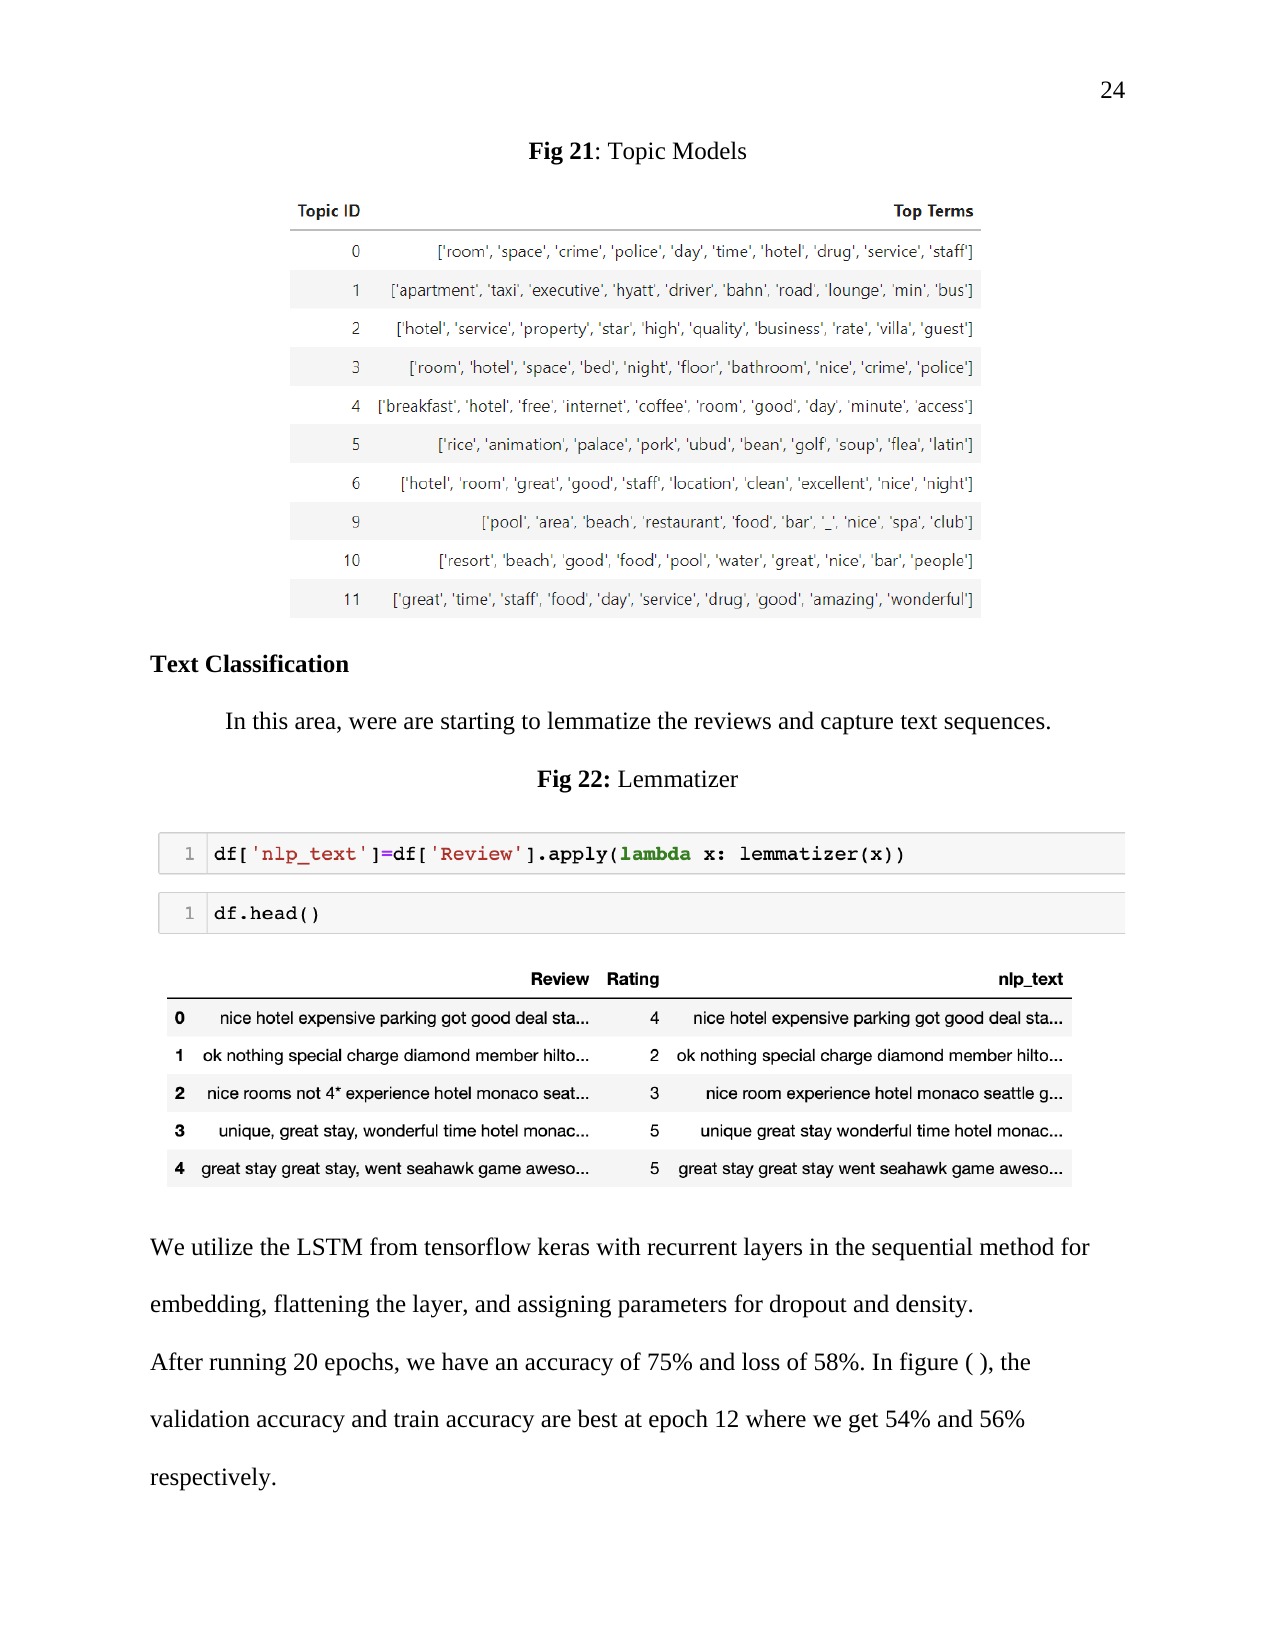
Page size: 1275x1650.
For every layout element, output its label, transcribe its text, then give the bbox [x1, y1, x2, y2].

text Text Classification [150, 649, 1125, 677]
picture [150, 821, 1125, 1203]
text We utilize the LSTM from tensorflow keras with recurrent layers in the sequential method for embedding, flattening the layer, and assigning parameters for dropout and density. [150, 1232, 1125, 1318]
text After running 20 epochs, we have an accuracy of 75% and loss of 58%. In figure ( ), the validation accuracy and train accuracy are best at epoch 12 where we get 54% and 56% respectively. [150, 1347, 1125, 1490]
text Fig 21: Topic Models [150, 136, 1125, 165]
picture [290, 193, 985, 620]
text Fig 22: Lemmatizer [150, 764, 1125, 792]
text In this area, were are starting to lemmatize the reviews and capture text sequences. [150, 706, 1125, 735]
